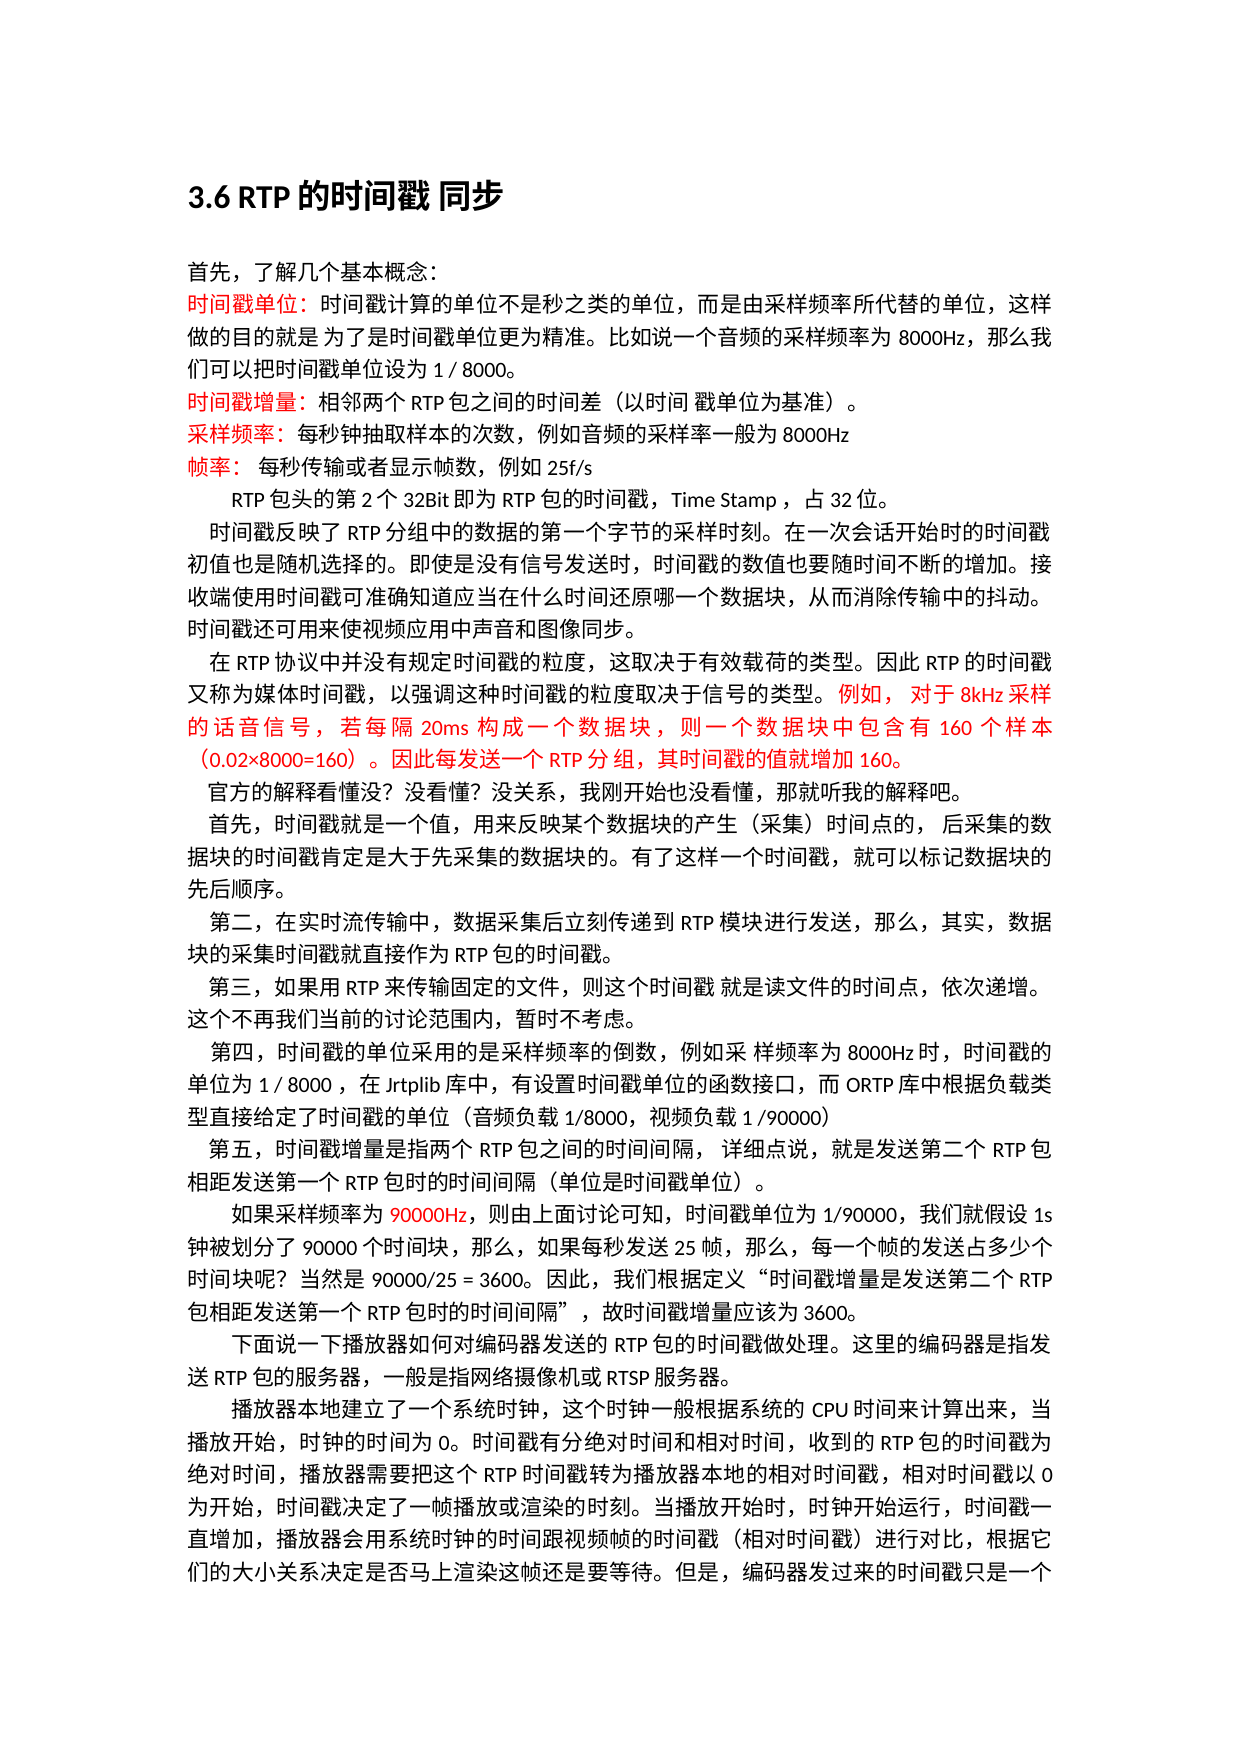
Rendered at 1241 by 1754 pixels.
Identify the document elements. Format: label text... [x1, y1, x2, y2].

text 在RTP协议中并没有规定时间戳的粒度，这取决于有效载荷的类型。因此RTP的时间戳又称为媒体时间戳，以强调这种时间戳的粒度取决于信号的类型。例如， 对于8kHz采样的话音信号，若每隔20ms构成一个数据块，则一个数据块中包含有160个样本（0.02×8000=160）。因此每发送一个RTP分 组，其时间戳的值就增加160。 [187, 644, 1053, 774]
text 第三，如果用RTP来传输固定的文件，则这个时间戳 就是读文件的时间点，依次递增。这个不再我们当前的讨论范围内，暂时不考虑。 [187, 969, 1053, 1034]
text RTP包头的第2个32Bit即为RTP包的时间戳，Time Stamp ，占32位。 [187, 482, 1053, 514]
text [187, 1392, 1053, 1587]
subtitle 3.6 RTP的时间戳 同步 [187, 162, 1053, 227]
text 时间戳反映了RTP分组中的数据的第一个字节的采样时刻。在一次会话开始时的时间戳初值也是随机选择的。即使是没有信号发送时，时间戳的数值也要随时间不断的增加。接收端使用时间戳可准确知道应当在什么时间还原哪一个数据块，从而消除传输中的抖动。时间戳还可用来使视频应用中声音和图像同步。 [187, 514, 1053, 644]
text 首先，时间戳就是一个值，用来反映某个数据块的产生（采集）时间点的， 后采集的数据块的时间戳肯定是大于先采集的数据块的。有了这样一个时间戳，就可以标记数据块的先后顺序。 [187, 807, 1053, 904]
text 首先，了解几个基本概念： [187, 254, 1053, 287]
text 如果采样频率为90000Hz，则由上面讨论可知，时间戳单位为1/90000，我们就假设1s钟被划分了90000个时间块，那么，如果每秒发送25 帧，那么，每一个帧的发送占多少个时间块呢？当然是 90000/25 = 3600。因此，我们根据定义“时间戳增量是发送第二个RTP包相距发送第一个RTP包时的时间间隔”，故时间戳增量应该为3600。 [187, 1197, 1053, 1327]
text 官方的解释看懂没？没看懂？没关系，我刚开始也没看懂，那就听我的解释吧。 [187, 774, 1053, 807]
text 第五，时间戳增量是指两个RTP包之间的时间间隔， 详细点说，就是发送第二个RTP包相距发送第一个RTP包时的时间间隔（单位是时间戳单位）。 [187, 1132, 1053, 1197]
text 第二，在实时流传输中，数据采集后立刻传递到RTP 模块进行发送，那么，其实，数据块的采集时间戳就直接作为RTP包的时间戳。 [187, 904, 1053, 969]
text 帧率： 每秒传输或者显示帧数，例如25f/s [187, 449, 1053, 482]
text 第四，时间戳的单位采用的是采样频率的倒数，例如采 样频率为8000Hz时，时间戳的单位为1 / 8000 ，在Jrtplib库中，有设置时间戳单位的函数接口，而ORTP库中根据负载类型直接给定了时间戳的单位（音频负载1/8000，视频负载1 /90000） [187, 1034, 1053, 1132]
text 采样频率：每秒钟抽取样本的次数，例如音频的采样率一般为8000Hz [187, 417, 1053, 449]
text 时间戳增量：相邻两个RTP包之间的时间差（以时间 戳单位为基准）。 [187, 384, 1053, 417]
text 下面说一下播放器如何对编码器发送的RTP包的时间戳做处理。这里的编码器是指发送RTP包的服务器，一般是指网络摄像机或RTSP服务器。 [187, 1327, 1053, 1392]
text 时间戳单位：时间戳计算的单位不是秒之类的单位，而是由采样频率所代替的单位，这样做的目的就是 为了是时间戳单位更为精准。比如说一个音频的采样频率为8000Hz，那么我们可以把时间戳单位设为1 / 8000。 [187, 287, 1053, 384]
